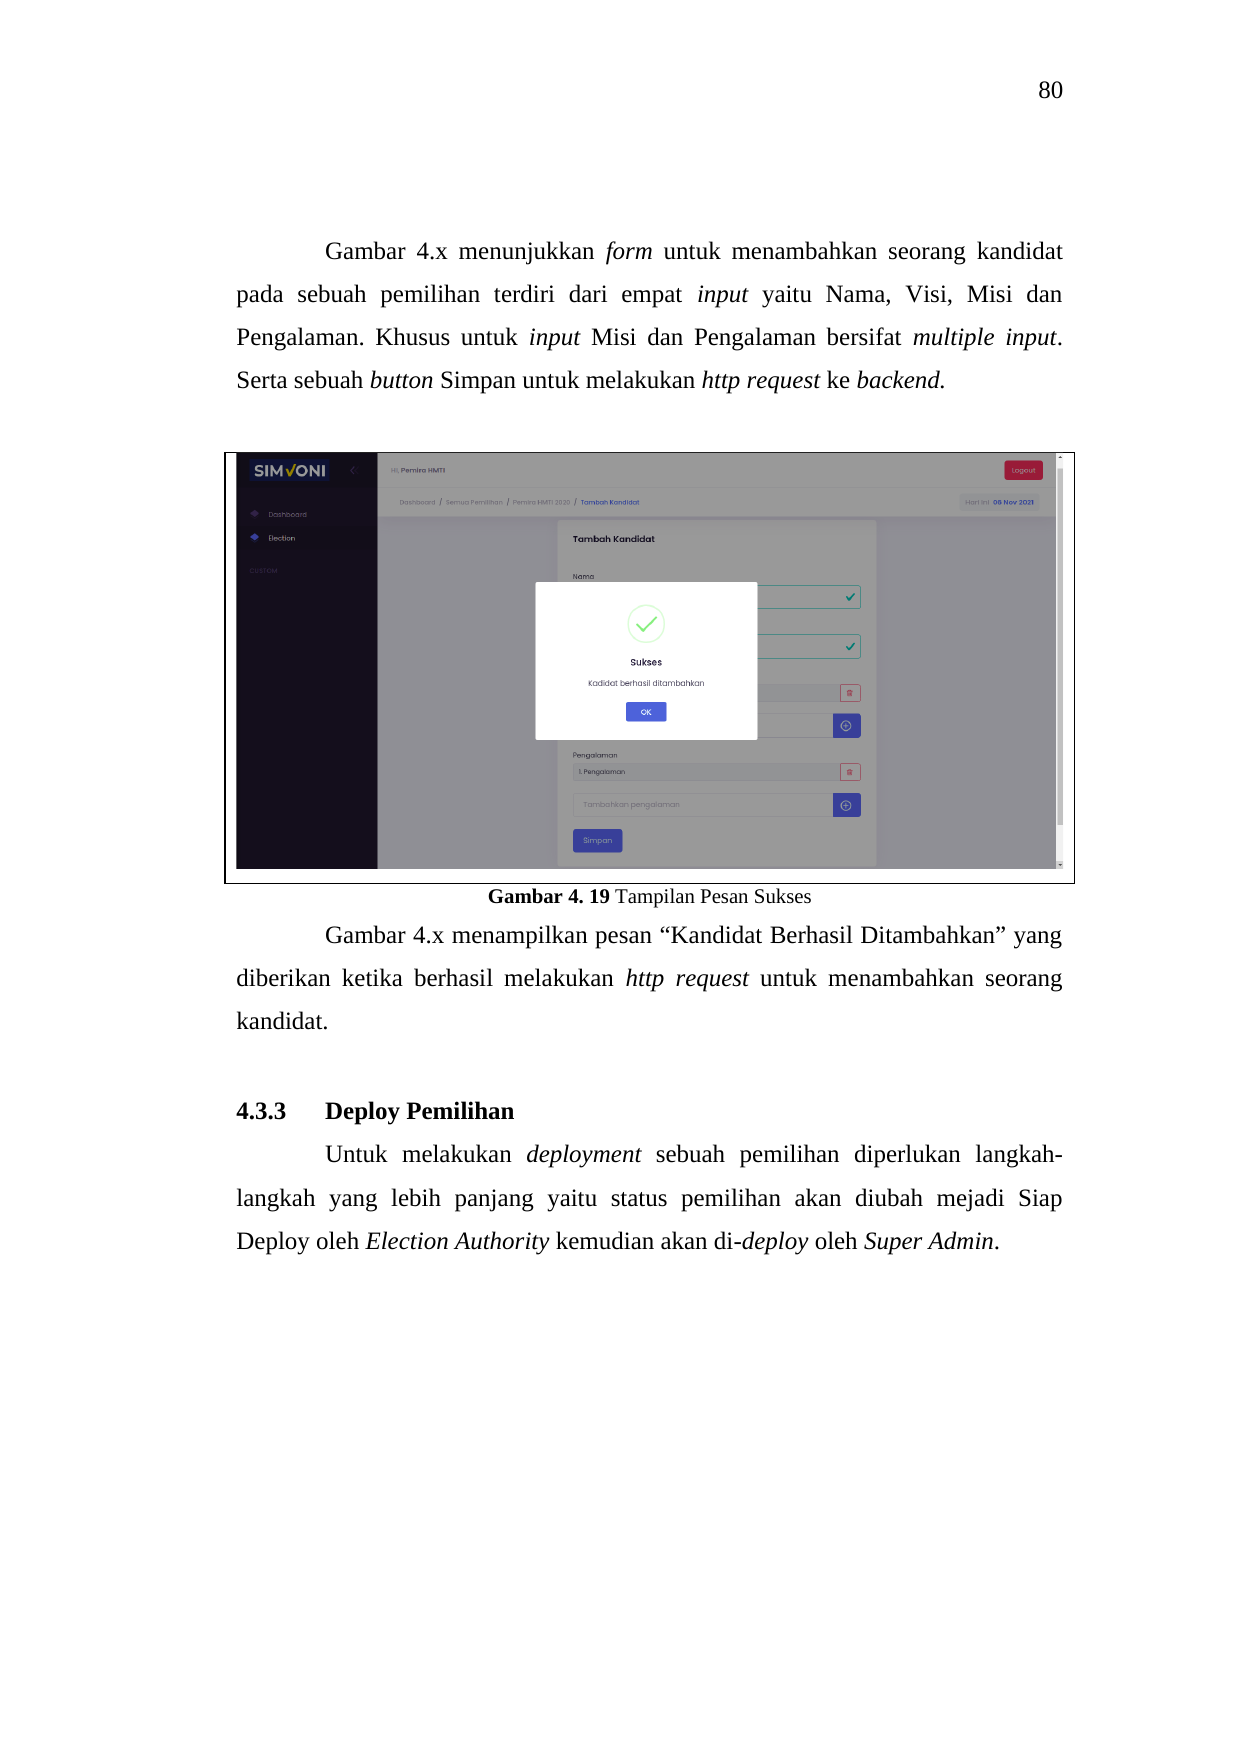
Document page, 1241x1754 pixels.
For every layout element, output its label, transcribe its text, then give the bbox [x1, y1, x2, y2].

picture [236, 452, 1064, 869]
text Gambar 4.x menunjukkan form untuk menambahkan seorang kandidat pada sebuah pemilihan terdiri dari empat input yaitu Nama, Visi, Misi dan Pengalaman. Khusus untuk input Misi dan Pengalaman bersifat multiple input. Serta sebuah button Simpan untuk melakukan http request ke backend. [236, 236, 1063, 394]
text Untuk melakukan deployment sebuah pemilihan diperlukan langkah-langkah yang lebih panjang yaitu status pemilihan akan diubah mejadi Siap Deploy oleh Election Authority kemudian akan di-deploy oleh Super Admin. [236, 1139, 1063, 1254]
subtitle Deploy Pemilihan [236, 1096, 1063, 1125]
text Gambar 4.x menampilkan pesan “Kandidat Berhasil Ditambahkan” yang diberikan ketika berhasil melakukan http request untuk menambahkan seorang kandidat. [236, 920, 1063, 1035]
table_header [226, 453, 1074, 883]
